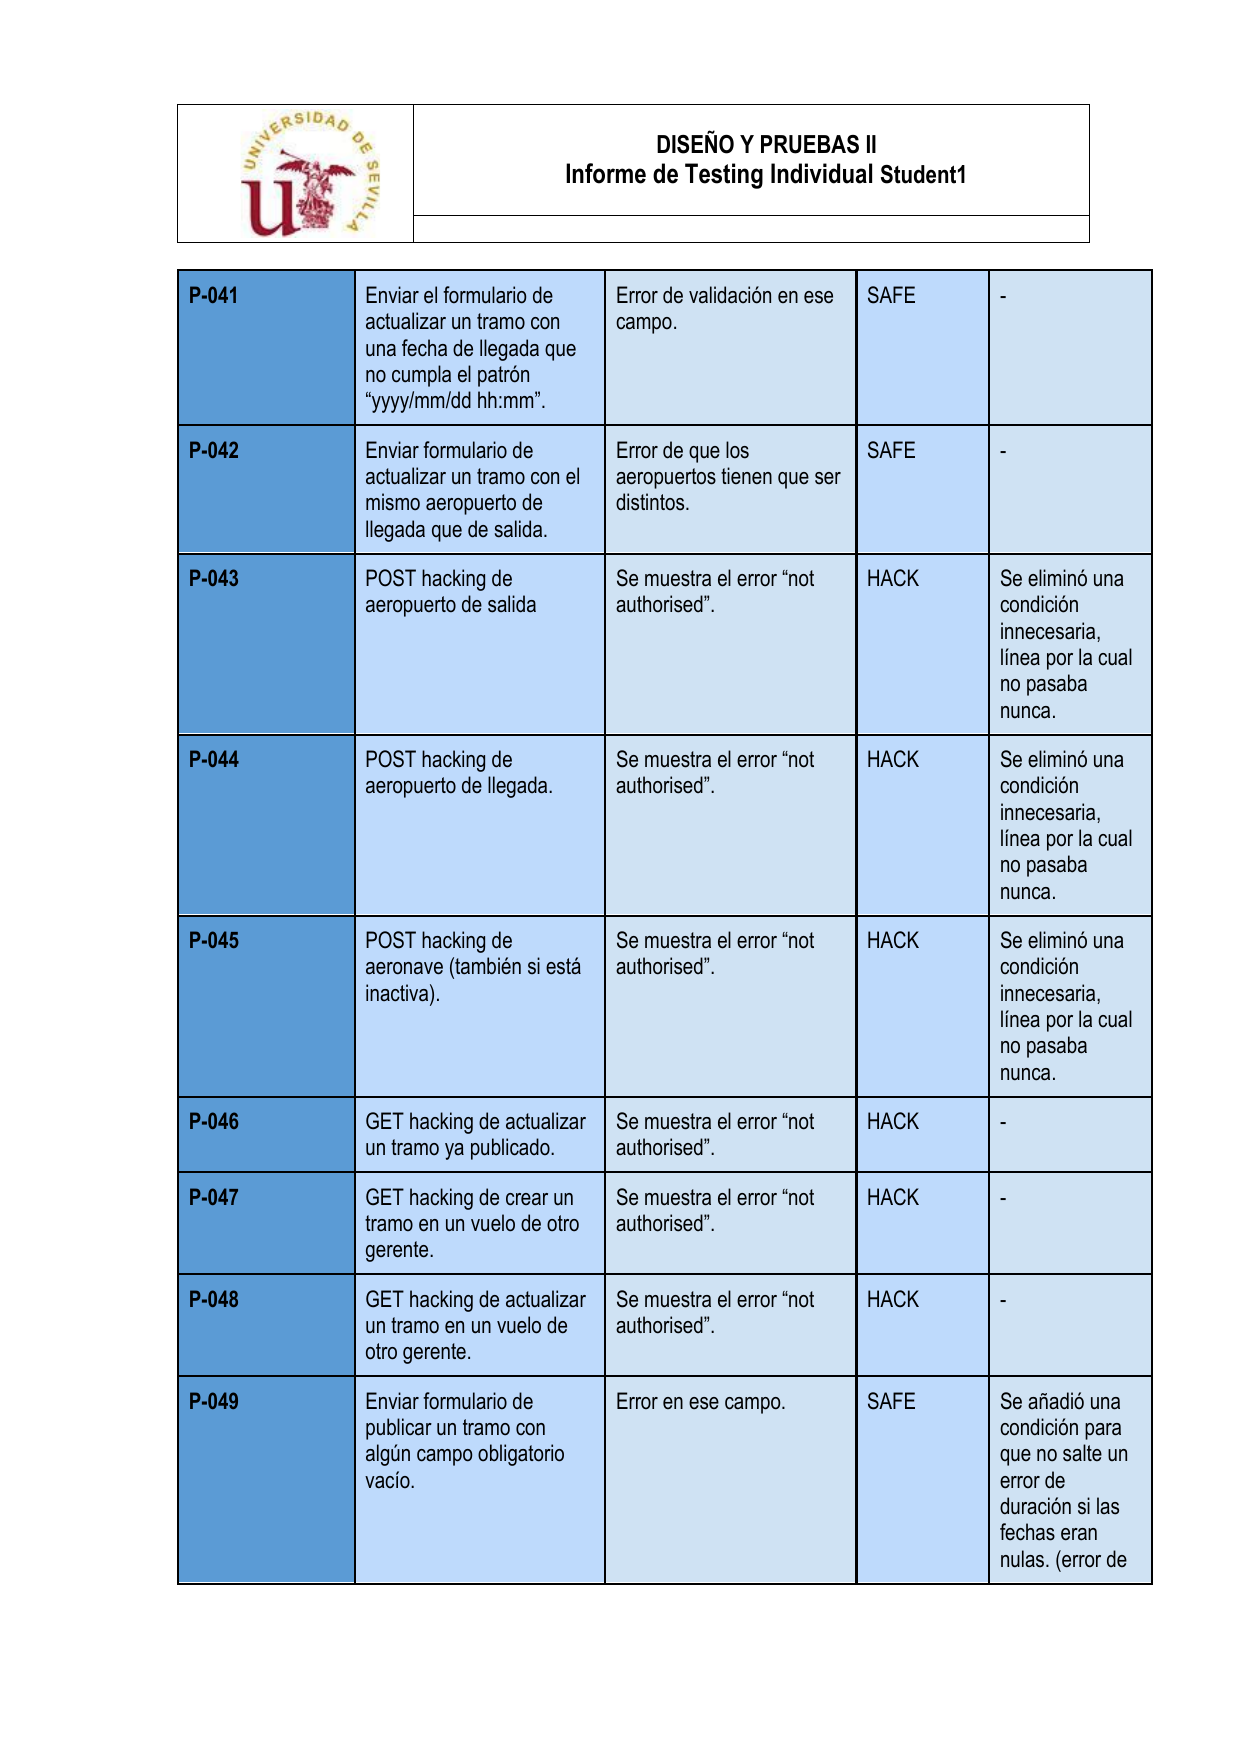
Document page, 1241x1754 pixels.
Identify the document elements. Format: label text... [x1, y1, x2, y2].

table_cell P-047 [179, 1173, 354, 1273]
table_cell Enviar formulario de actualizar un tramo con el mismo aeropuerto de llegada que de salida. [356, 426, 604, 552]
table_cell Se añadió una condición para que no salte un error de duración si las fechas eran nulas. (error de nulo, no de duración). [990, 1377, 1151, 1582]
table_cell SAFE [858, 426, 988, 552]
table_cell Error de que los aeropuertos tienen que ser distintos. [606, 426, 855, 552]
table_cell P-044 [179, 736, 354, 914]
table_cell GET hacking de actualizar un tramo ya publicado. [356, 1098, 604, 1171]
table_cell POST hacking de aeronave (también si está inactiva). [356, 917, 604, 1096]
table_cell HACK [858, 555, 988, 733]
table_cell Se muestra el error “not authorised”. [606, 1173, 855, 1273]
table_cell - [990, 1173, 1151, 1273]
table_cell Se muestra el error “not authorised”. [606, 1275, 855, 1375]
table_cell HACK [858, 917, 988, 1096]
table_cell POST hacking de aeropuerto de llegada. [356, 736, 604, 914]
table_cell P-042 [179, 426, 354, 552]
table_cell Se eliminó una condición innecesaria, línea por la cual no pasaba nunca. [990, 736, 1151, 914]
table_cell HACK [858, 1275, 988, 1375]
table_cell HACK [858, 1173, 988, 1273]
table_cell Error de validación en ese campo. [606, 271, 855, 424]
table_cell P-041 [179, 271, 354, 424]
table_cell P-046 [179, 1098, 354, 1171]
picture [240, 109, 381, 238]
table_cell HACK [858, 736, 988, 914]
table_cell Se eliminó una condición innecesaria, línea por la cual no pasaba nunca. [990, 917, 1151, 1096]
table_cell Error en ese campo. [606, 1377, 855, 1582]
table_cell Se muestra el error “not authorised”. [606, 555, 855, 733]
table_cell P-049 [179, 1377, 354, 1582]
table_cell Se muestra el error “not authorised”. [606, 736, 855, 914]
table_cell Se eliminó una condición innecesaria, línea por la cual no pasaba nunca. [990, 555, 1151, 733]
table_cell POST hacking de aeropuerto de salida [356, 555, 604, 733]
table_cell P-043 [179, 555, 354, 733]
table_cell P-045 [179, 917, 354, 1096]
table_cell Enviar el formulario de actualizar un tramo con una fecha de llegada que no cumpla el patrón “yyyy/mm/dd hh:mm”. [356, 271, 604, 424]
table_cell Enviar formulario de publicar un tramo con algún campo obligatorio vacío. [356, 1377, 604, 1582]
table_cell HACK [858, 1098, 988, 1171]
table_cell - [990, 271, 1151, 424]
table_cell Se muestra el error “not authorised”. [606, 917, 855, 1096]
table_cell P-048 [179, 1275, 354, 1375]
table_cell GET hacking de actualizar un tramo en un vuelo de otro gerente. [356, 1275, 604, 1375]
table_cell - [990, 1098, 1151, 1171]
table_cell - [990, 1275, 1151, 1375]
table_cell SAFE [858, 271, 988, 424]
table_cell Se muestra el error “not authorised”. [606, 1098, 855, 1171]
table_cell SAFE [858, 1377, 988, 1582]
table_cell - [990, 426, 1151, 552]
table_cell GET hacking de crear un tramo en un vuelo de otro gerente. [356, 1173, 604, 1273]
